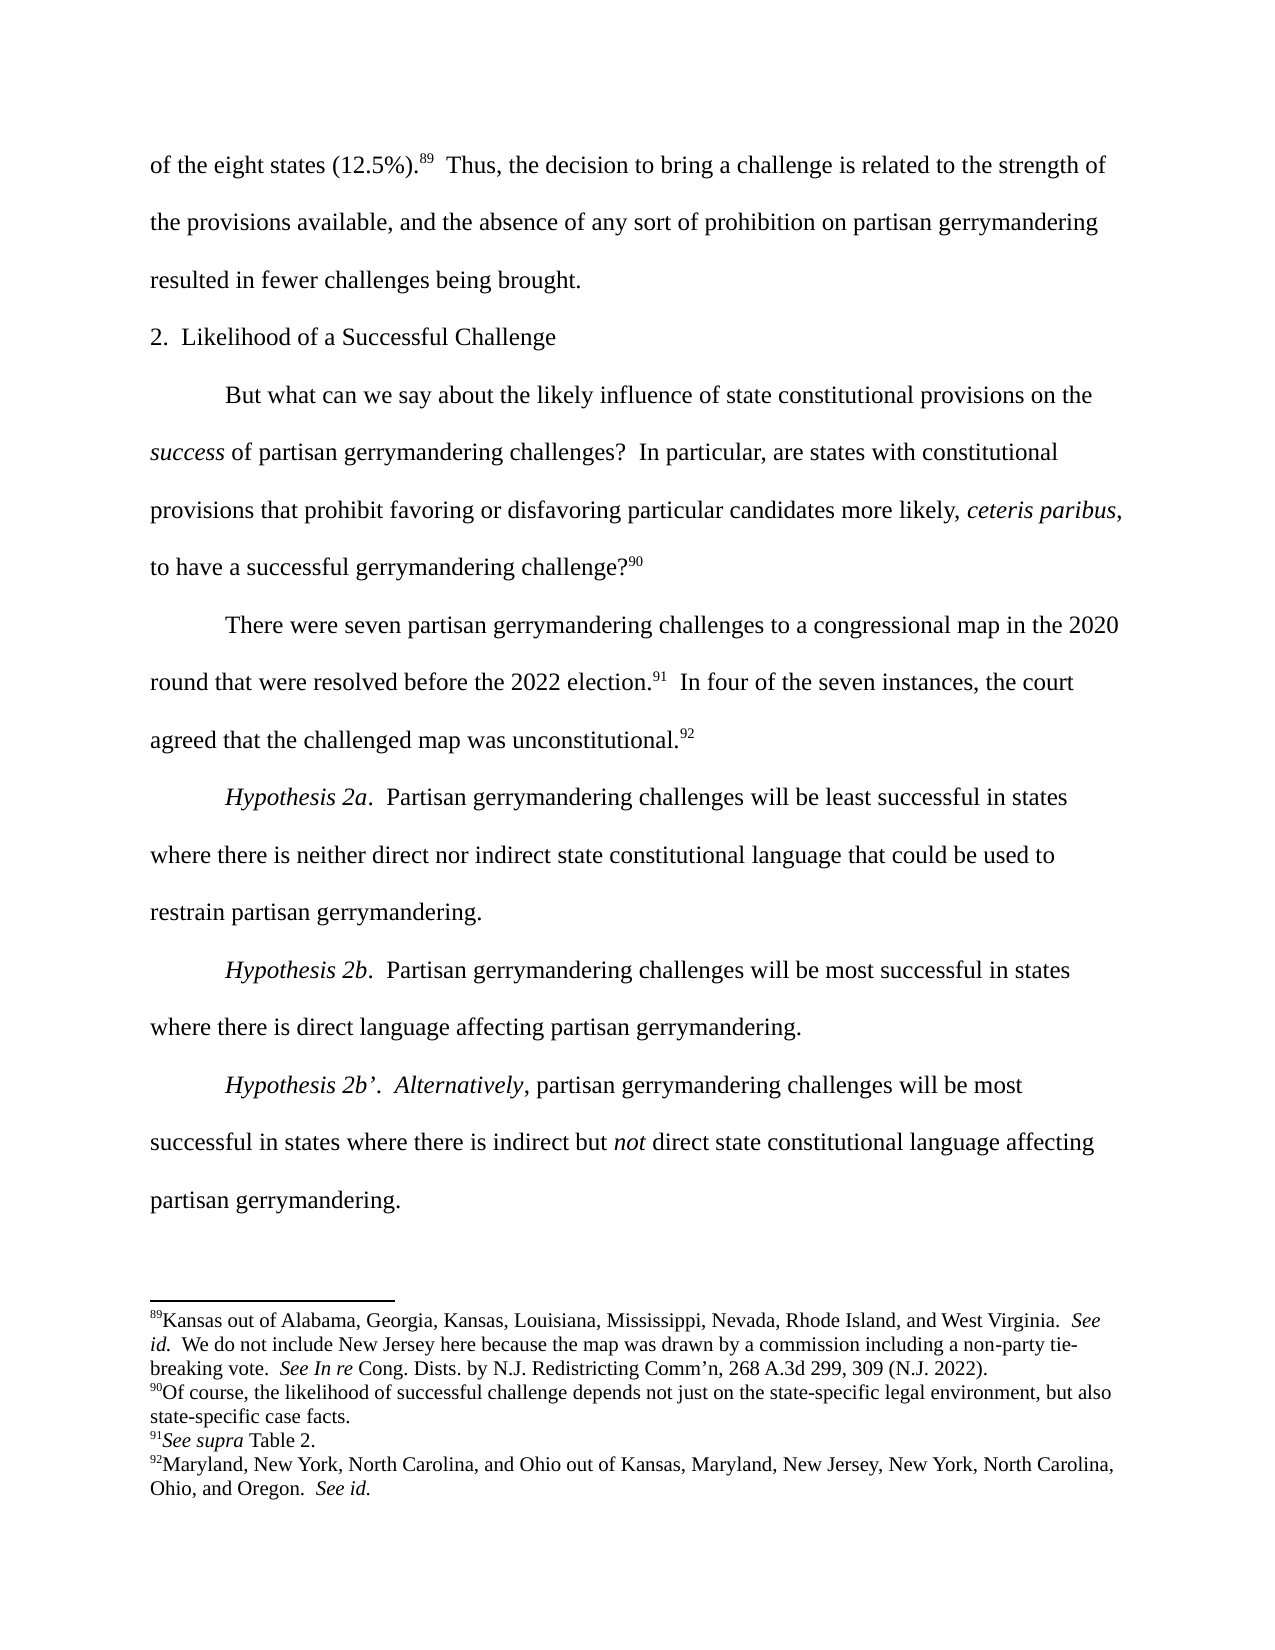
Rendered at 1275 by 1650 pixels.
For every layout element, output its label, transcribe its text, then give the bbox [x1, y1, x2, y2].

text Hypothesis 2b. Partisan gerrymandering challenges will be most successful in states where there is direct language affecting partisan gerrymandering. [150, 955, 1125, 1041]
text Hypothesis 2b’. Alternatively, partisan gerrymandering challenges will be most successful in states where there is indirect but not direct state constitutional language affecting partisan gerrymandering. [150, 1070, 1125, 1214]
text 2. Likelihood of a Successful Challenge [150, 322, 1125, 351]
text Hypothesis 2a. Partisan gerrymandering challenges will be least successful in states where there is neither direct nor indirect state constitutional language that could be used to restrain partisan gerrymandering. [150, 782, 1125, 926]
text There were seven partisan gerrymandering challenges to a congressional map in the 2020 round that were resolved before the 2022 election. In four of the seven instances, the court agreed that the challenged map was unconstitutional. [150, 610, 1125, 754]
text But what can we say about the likely influence of state constitutional provisions on the success of partisan gerrymandering challenges? In particular, are states with constitutional provisions that prohibit favoring or disfavoring particular candidates more likely, ceteris paribus, to have a successful gerrymandering challenge? [150, 380, 1125, 581]
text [150, 150, 1125, 294]
